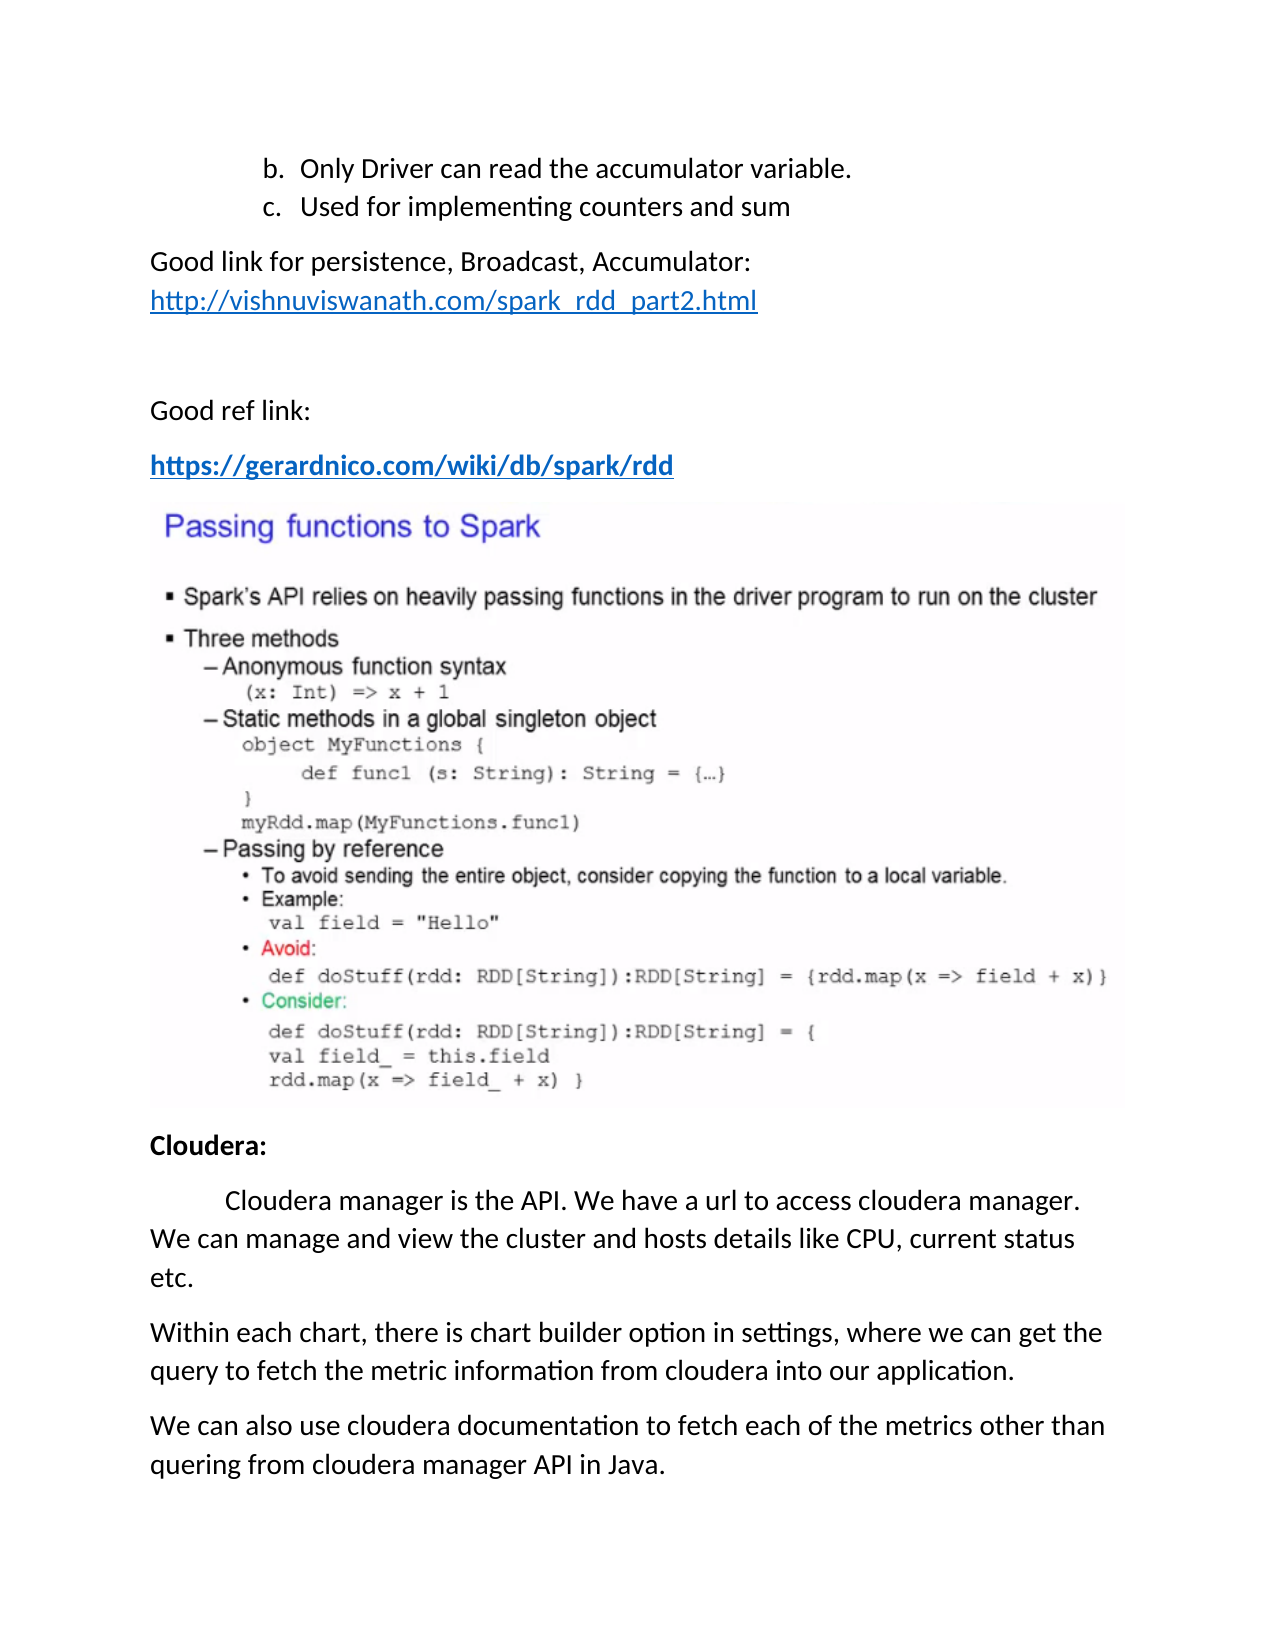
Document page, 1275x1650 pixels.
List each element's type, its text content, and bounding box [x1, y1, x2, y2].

text Cloudera: [150, 1127, 1125, 1162]
picture [150, 502, 1125, 1108]
text Within each chart, there is chart builder option in settings, where we can get the query to fetch the metric information from cloudera into our application. [150, 1314, 1125, 1388]
text https://gerardnico.com/wiki/db/spark/rdd [150, 447, 1125, 483]
text Cloudera manager is the API. We have a url to access cloudera manager. We can manage and view the cluster and hosts details like CPU, current status etc. [150, 1182, 1125, 1294]
text We can also use cloudera documentation to fetch each of the metrics other than quering from cloudera manager API in Java. [150, 1407, 1125, 1481]
list Used for implementing counters and sum [262, 188, 1125, 224]
text Good link for persistence, Broadcast, Accumulator: http://vishnuviswanath.com/spark_rdd_part2.html [150, 243, 1125, 318]
text Good ref link: [150, 392, 1125, 428]
list Only Driver can read the accumulator variable. [262, 150, 1125, 186]
